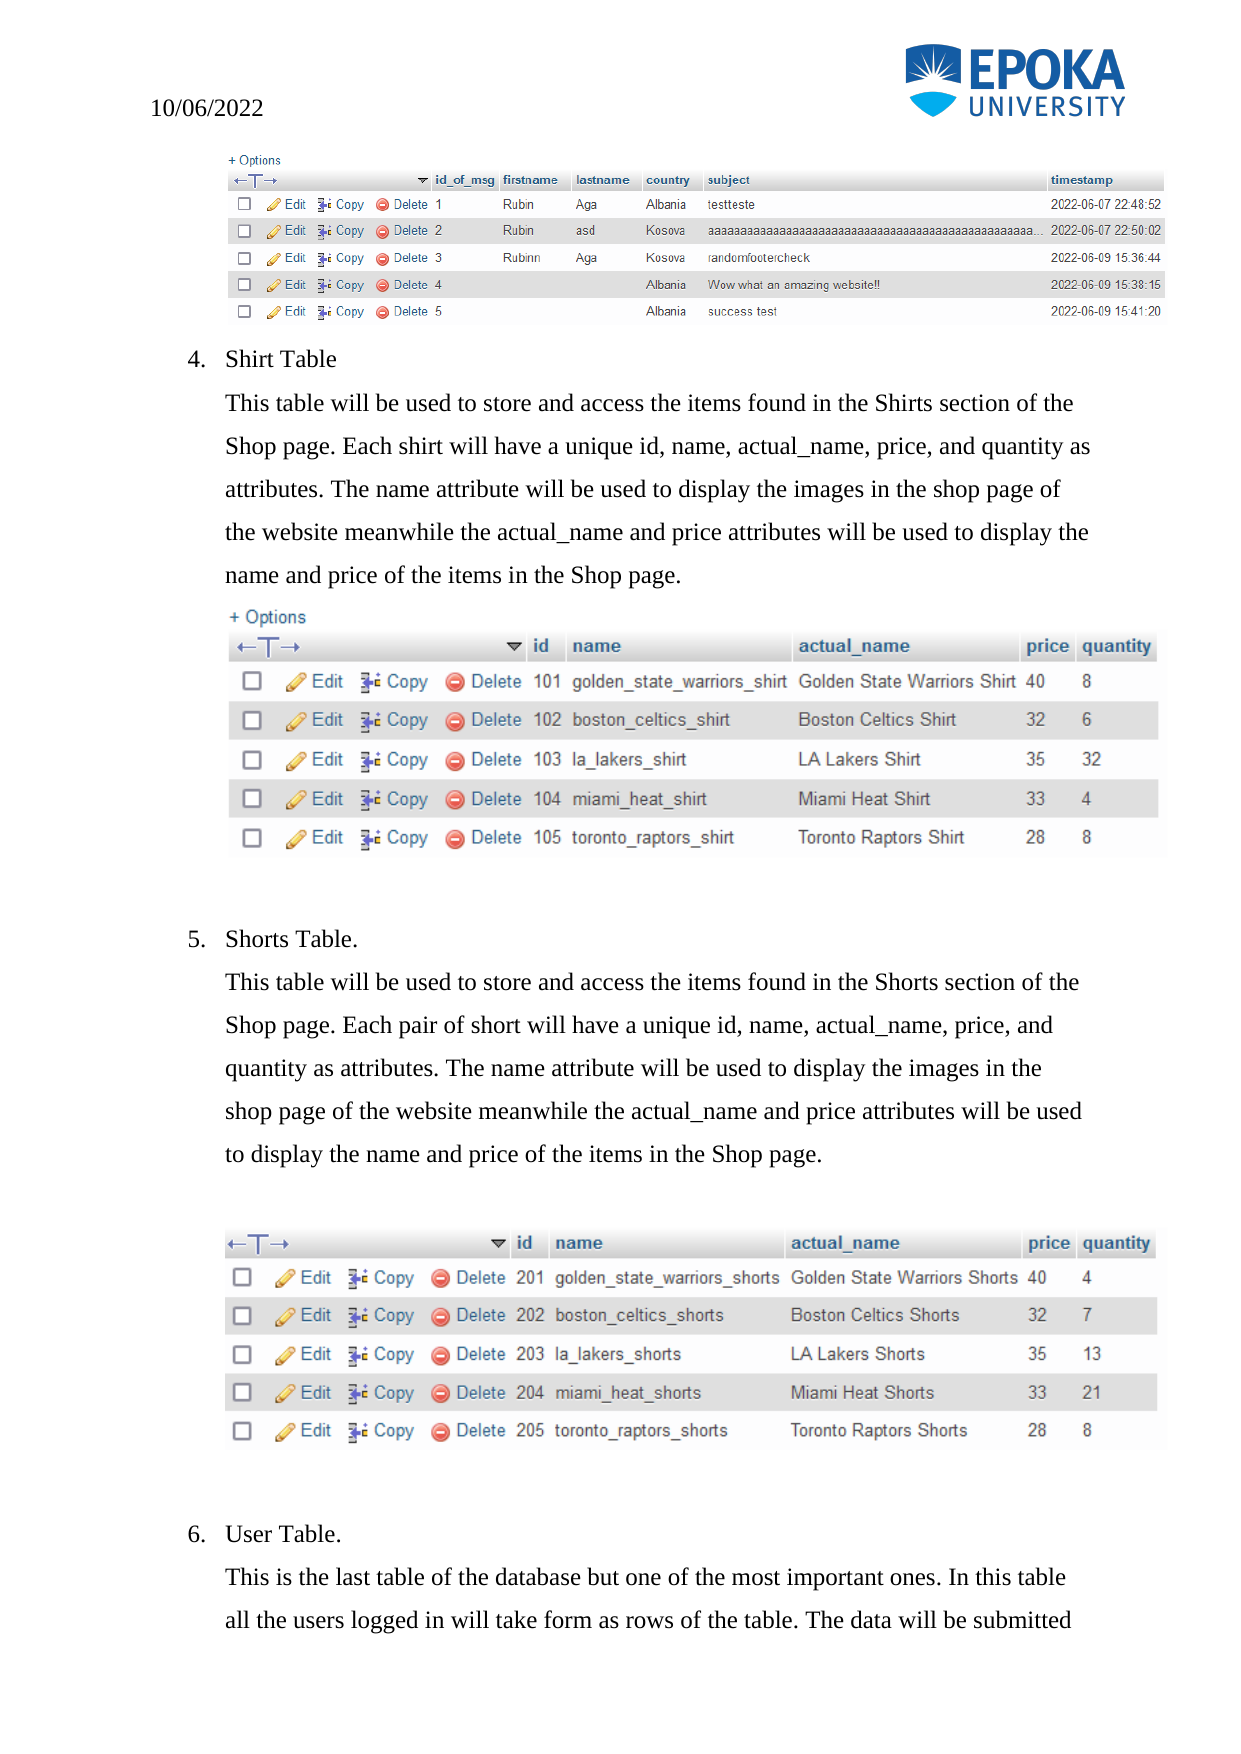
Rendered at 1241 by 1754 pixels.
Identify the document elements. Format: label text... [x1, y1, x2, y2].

picture [225, 1225, 1168, 1462]
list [225, 1562, 1092, 1634]
picture [225, 603, 1168, 867]
list User Table. [187, 1519, 1092, 1548]
list Shirt Table [187, 344, 1092, 373]
picture [225, 150, 1168, 331]
list This table will be used to store and access the items found in the Shirts section of the Shop page. Each shirt will have a unique id, name, actual_name, price, and quantity as attributes. The name attribute will be used to display the images in the shop page of the website meanwhile the actual_name and price attributes will be used to display the name and price of the items in the Shop page. [225, 388, 1092, 589]
list This table will be used to store and access the items found in the Shorts section of the Shop page. Each pair of short will have a unique id, name, actual_name, price, and quantity as attributes. The name attribute will be used to display the images in the shop page of the website meanwhile the actual_name and price attributes will be used to display the name and price of the items in the Shop page. [225, 967, 1092, 1168]
picture [905, 44, 1125, 117]
list Shorts Table. [187, 924, 1092, 952]
